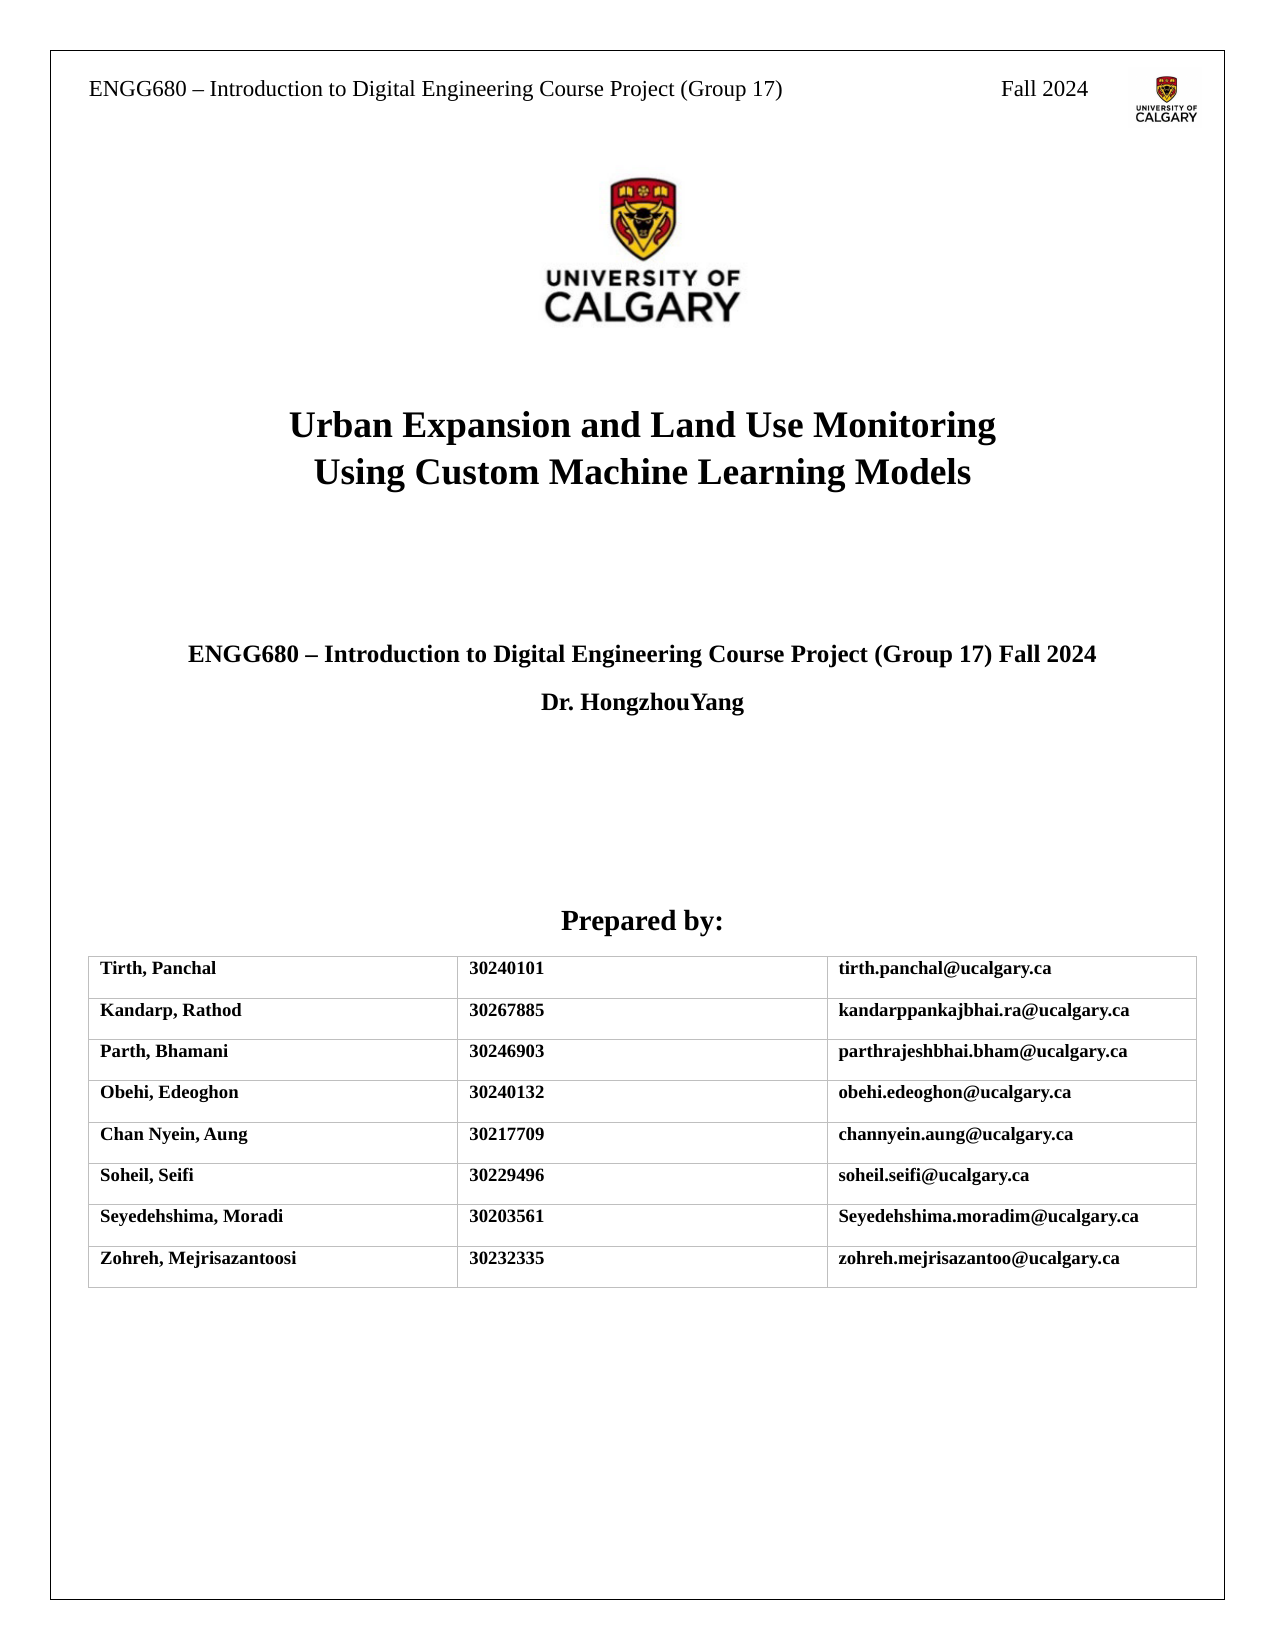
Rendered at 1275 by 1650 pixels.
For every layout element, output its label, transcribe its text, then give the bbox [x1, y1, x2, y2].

table_header 30240101 [458, 957, 827, 998]
table_cell 30232335 [458, 1247, 827, 1287]
table_header Tirth, Panchal [89, 957, 457, 998]
table_cell channyein.aung@ucalgary.ca [828, 1123, 1196, 1163]
table_header tirth.panchal@ucalgary.ca [828, 957, 1196, 998]
table_cell Chan Nyein, Aung [89, 1123, 457, 1163]
table_cell Seyedehshima.moradim@ucalgary.ca [828, 1205, 1196, 1246]
table_cell 30240132 [458, 1081, 827, 1122]
table_cell Kandarp, Rathod [89, 999, 457, 1039]
table_cell kandarppankajbhai.ra@ucalgary.ca [828, 999, 1196, 1039]
table_cell zohreh.mejrisazantoo@ucalgary.ca [828, 1247, 1196, 1287]
table_cell 30246903 [458, 1040, 827, 1080]
table_cell 30203561 [458, 1205, 827, 1246]
table_cell Zohreh, Mejrisazantoosi [89, 1247, 457, 1287]
table_cell 30229496 [458, 1164, 827, 1204]
text Urban Expansion and Land Use Monitoring Using Custom Machine Learning Models [89, 403, 1196, 493]
text ENGG680 – Introduction to Digital Engineering Course Project (Group 17) Fall 2024 [89, 639, 1196, 668]
table_cell Obehi, Edeoghon [89, 1081, 457, 1122]
text Prepared by: [89, 903, 1196, 937]
table_cell 30217709 [458, 1123, 827, 1163]
table_cell Parth, Bhamani [89, 1040, 457, 1080]
table_cell soheil.seifi@ucalgary.ca [828, 1164, 1196, 1204]
table_cell Seyedehshima, Moradi [89, 1205, 457, 1246]
table_cell parthrajeshbhai.bham@ucalgary.ca [828, 1040, 1196, 1080]
table_cell Soheil, Seifi [89, 1164, 457, 1204]
text Dr. HongzhouYang [89, 687, 1196, 716]
table_cell 30267885 [458, 999, 827, 1039]
table_cell obehi.edeoghon@ucalgary.ca [828, 1081, 1196, 1122]
